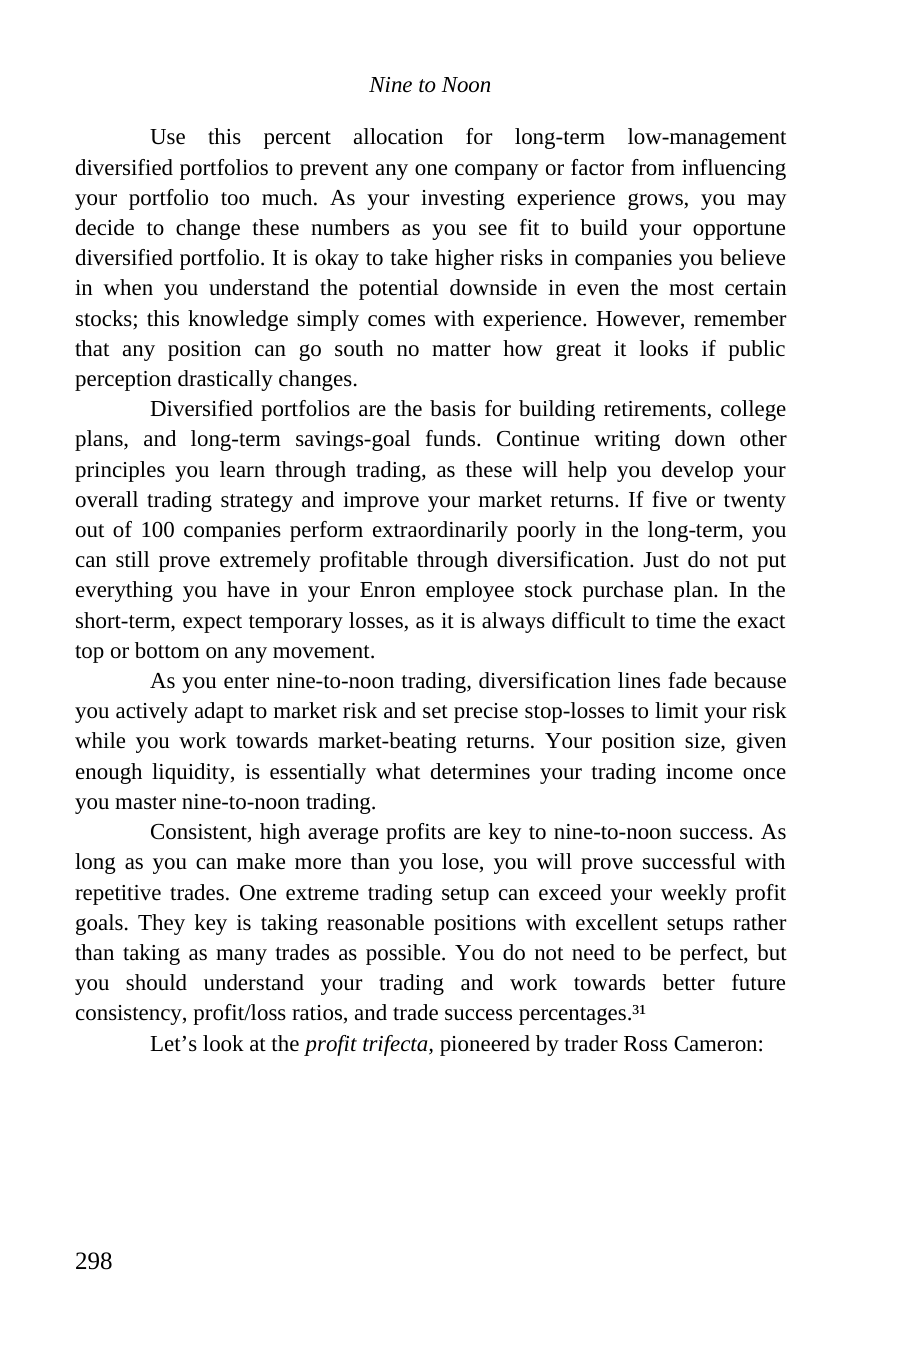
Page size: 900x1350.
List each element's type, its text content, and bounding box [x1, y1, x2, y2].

text Use this percent allocation for long-term low-management diversified portfolios to prevent any one company or factor from influencing your portfolio too much. As your investing experience grows, you may decide to change these numbers as you see fit to build your opportune diversified portfolio. It is okay to take higher risks in companies you believe in when you understand the potential downside in even the most certain stocks; this knowledge simply comes with experience. However, remember that any position can go south no matter how great it looks if public perception drastically changes. [75, 123, 787, 391]
text Consistent, high average profits are key to nine-to-noon success. As long as you can make more than you lose, you will prove successful with repetitive trades. One extreme trading setup can exceed your weekly profit goals. They key is taking reasonable positions with excellent setups rather than taking as many trades as possible. You do not need to be perfect, but you should understand your trading and work towards better future consistency, profit/loss ratios, and trade success percentages.³¹ [75, 818, 787, 1026]
text Let’s look at the profit trifecta, pioneered by trader Ross Cameron: [75, 1030, 787, 1056]
text As you enter nine-to-noon trading, diversification lines fade because you actively adapt to market risk and set precise stop-losses to limit your risk while you work towards market-beating returns. Your position size, given enough liquidity, is essentially what determines your trading income once you master nine-to-noon trading. [75, 667, 787, 814]
text Diversified portfolios are the basis for building retirements, college plans, and long-term savings-goal funds. Continue writing down other principles you learn through trading, as these will help you develop your overall trading strategy and improve your market returns. If five or twenty out of 100 companies perform extraordinarily poorly in the long-term, you can still prove extremely profitable through diversification. Just do not put everything you have in your Enron employee stock purchase plan. In the short-term, expect temporary losses, as it is always difficult to time the exact top or bottom on any movement. [75, 395, 787, 663]
